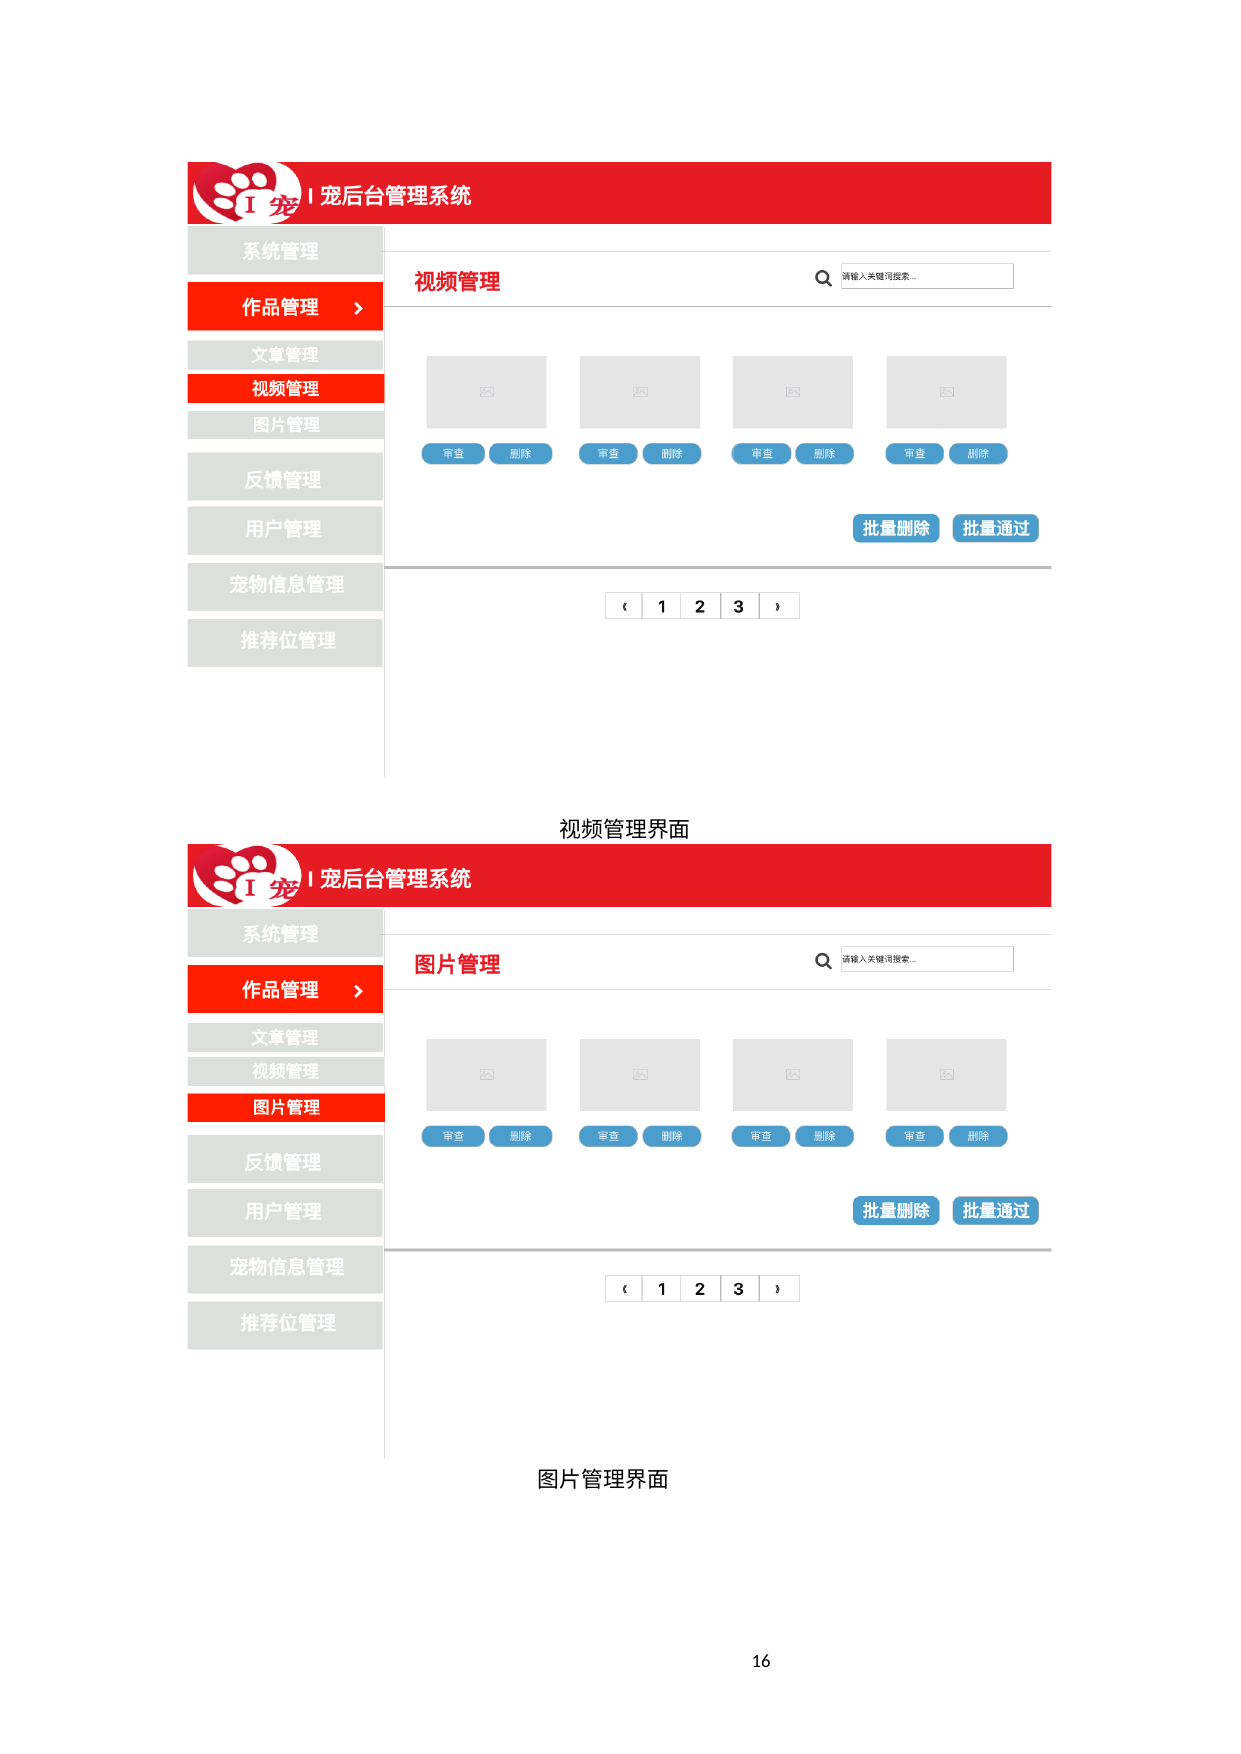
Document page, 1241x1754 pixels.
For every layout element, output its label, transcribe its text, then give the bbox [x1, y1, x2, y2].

text 视频管理界面 [187, 812, 1053, 844]
picture [187, 162, 1052, 777]
picture [187, 844, 1052, 1459]
text 图片管理界面 [187, 1462, 1053, 1494]
